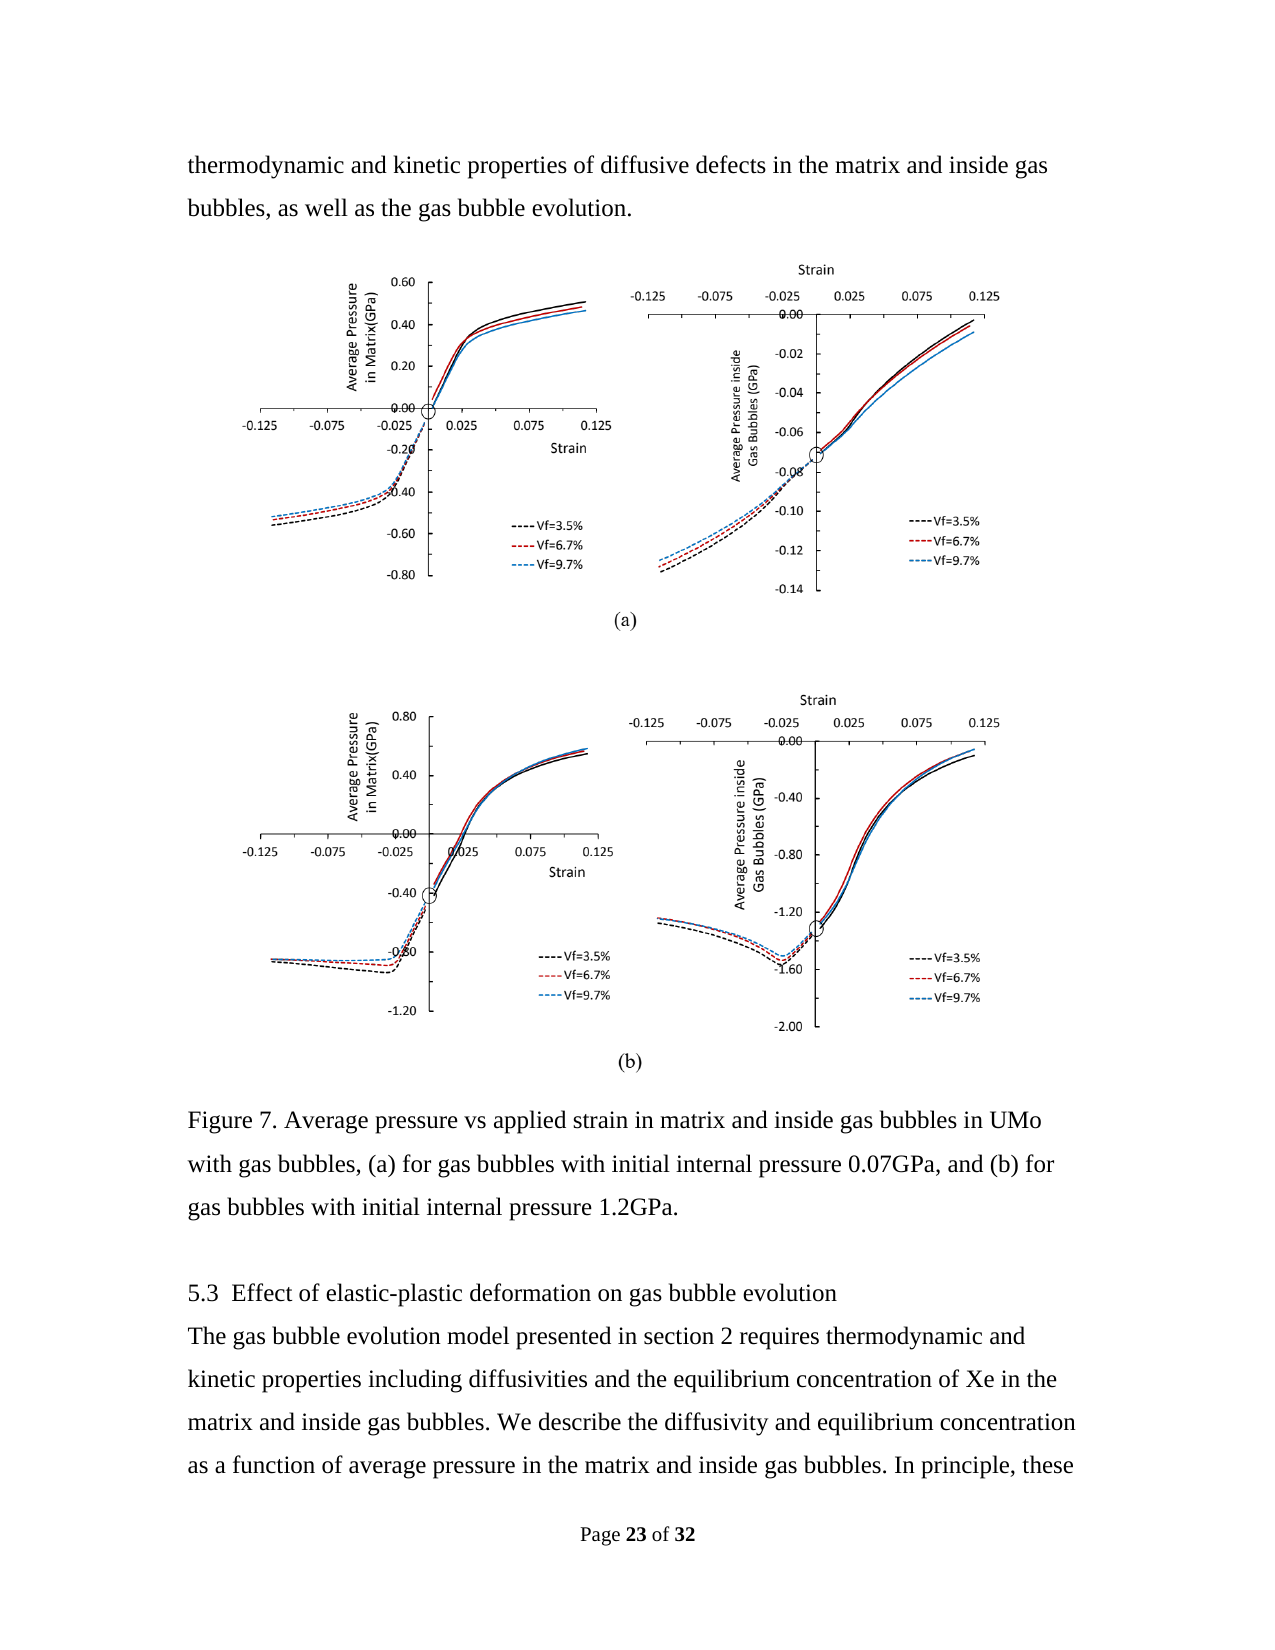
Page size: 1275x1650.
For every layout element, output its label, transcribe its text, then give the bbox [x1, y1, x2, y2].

text Figure 7. Average pressure vs applied strain in matrix and inside gas bubbles in UMo with gas bubbles, (a) for gas bubbles with initial internal pressure 0.07GPa, and (b) for gas bubbles with initial internal pressure 1.2GPa. [187, 1106, 1087, 1221]
text 5.3 Effect of elastic-plastic deformation on gas bubble evolution [187, 1278, 1087, 1307]
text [187, 1321, 1087, 1479]
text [187, 150, 1087, 222]
